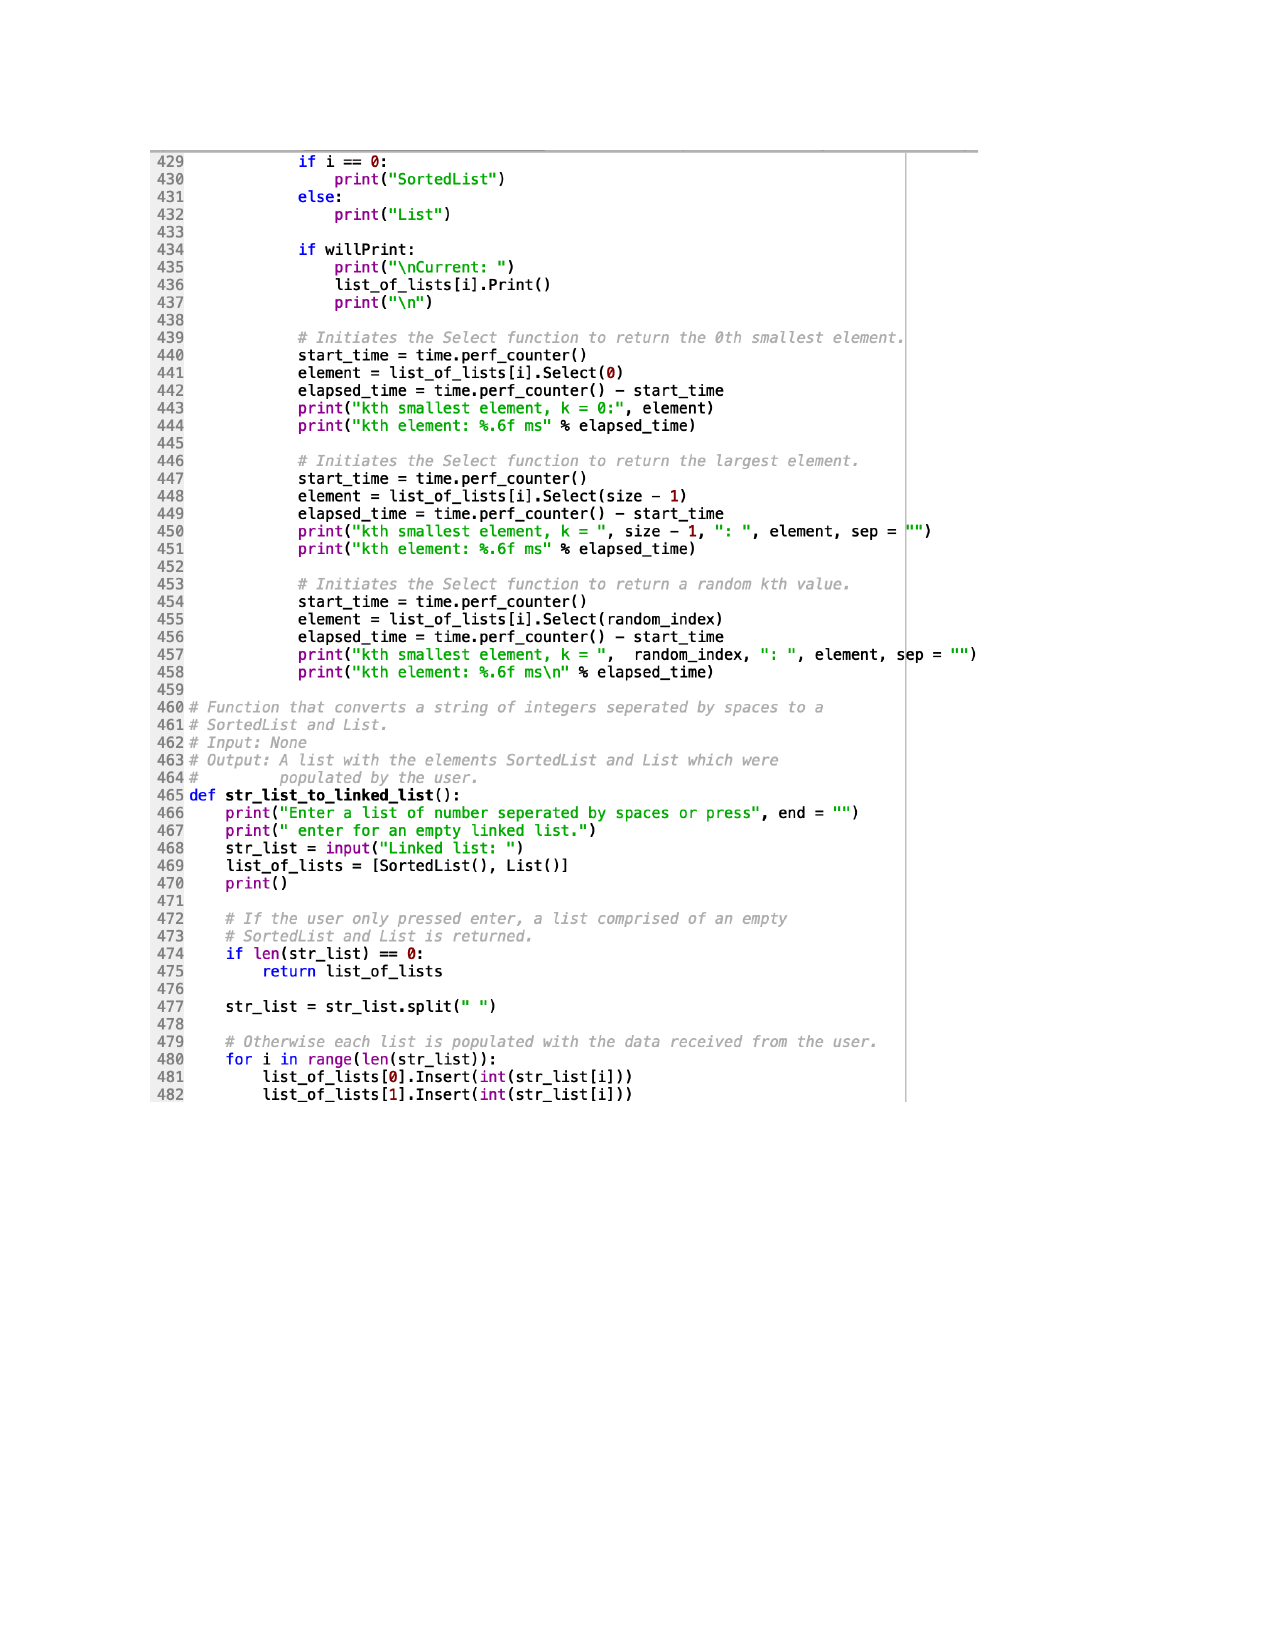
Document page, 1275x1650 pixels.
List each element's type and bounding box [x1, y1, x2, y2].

picture [150, 150, 979, 1102]
